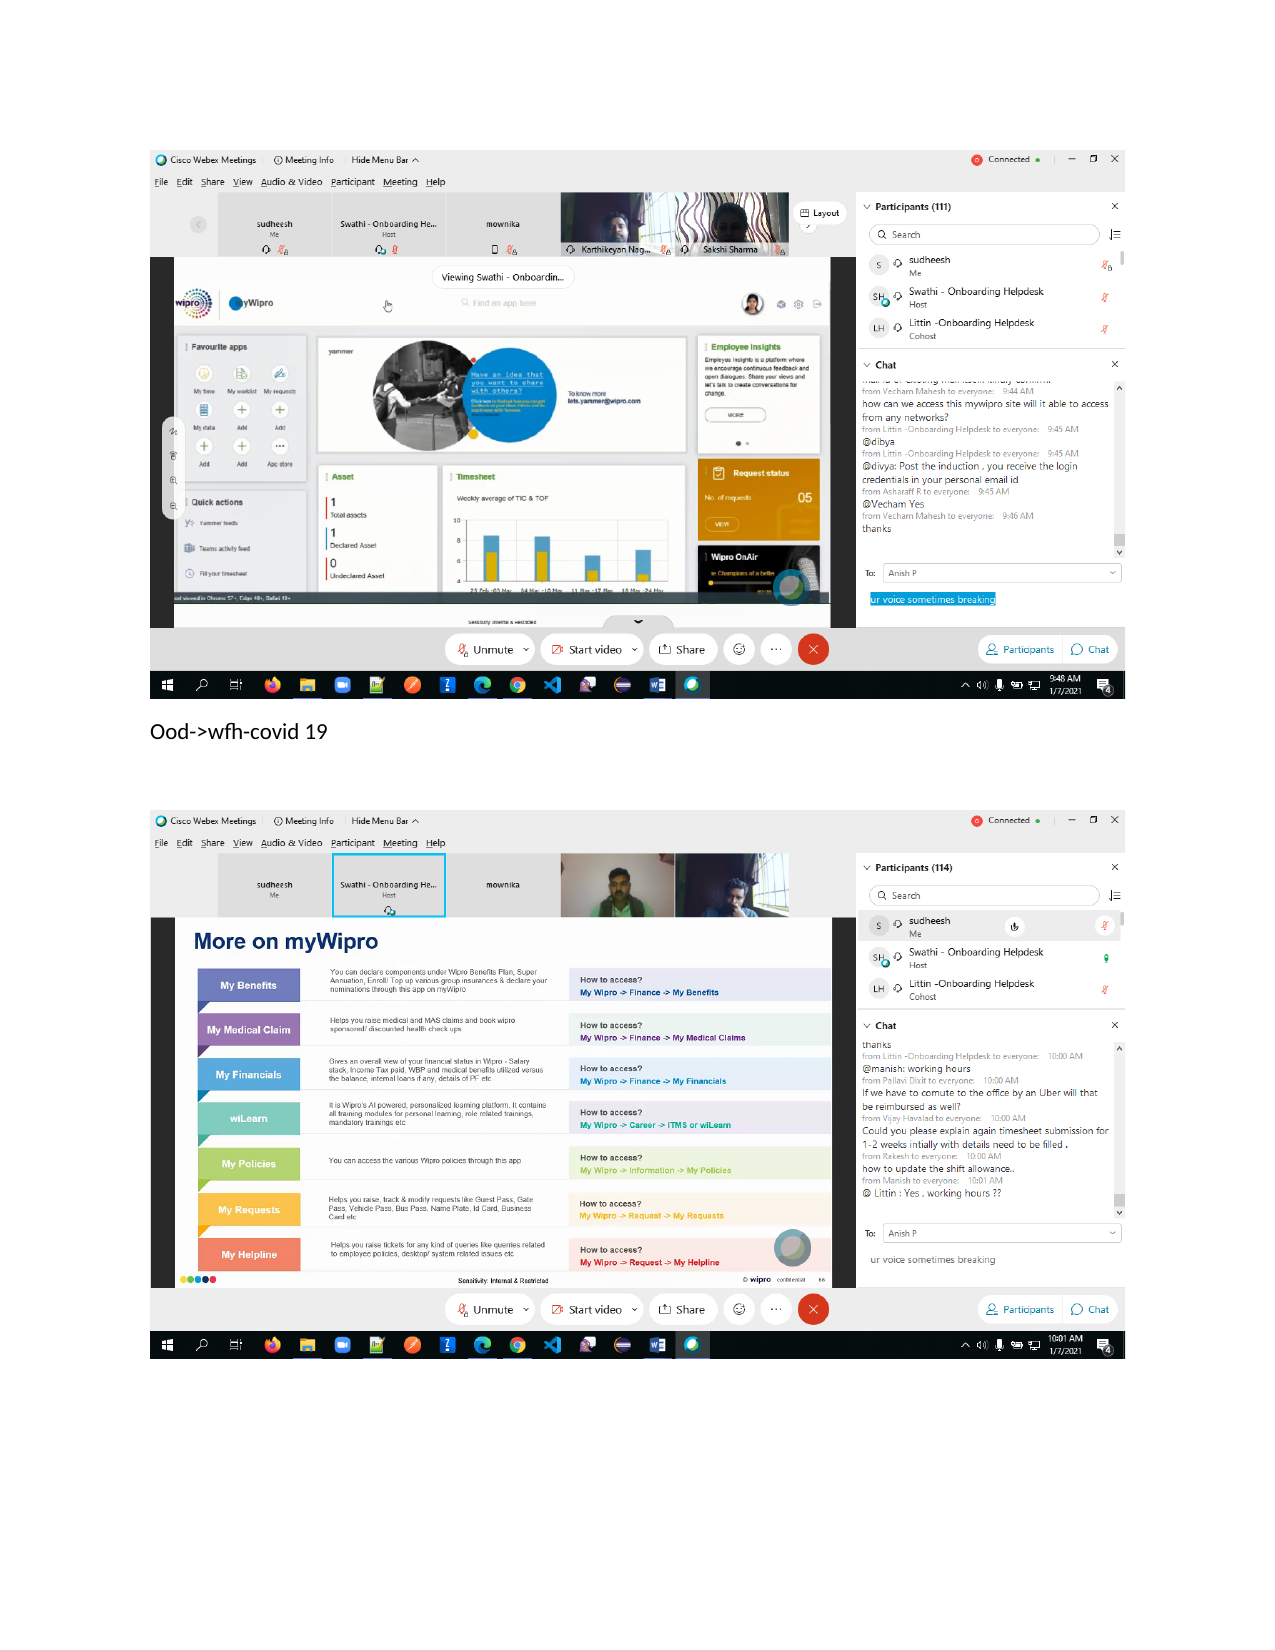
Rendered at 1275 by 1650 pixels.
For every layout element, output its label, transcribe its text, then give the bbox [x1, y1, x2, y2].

picture [150, 810, 1125, 1359]
picture [150, 150, 1125, 699]
text Ood->wfh-covid 19 [150, 717, 1125, 745]
